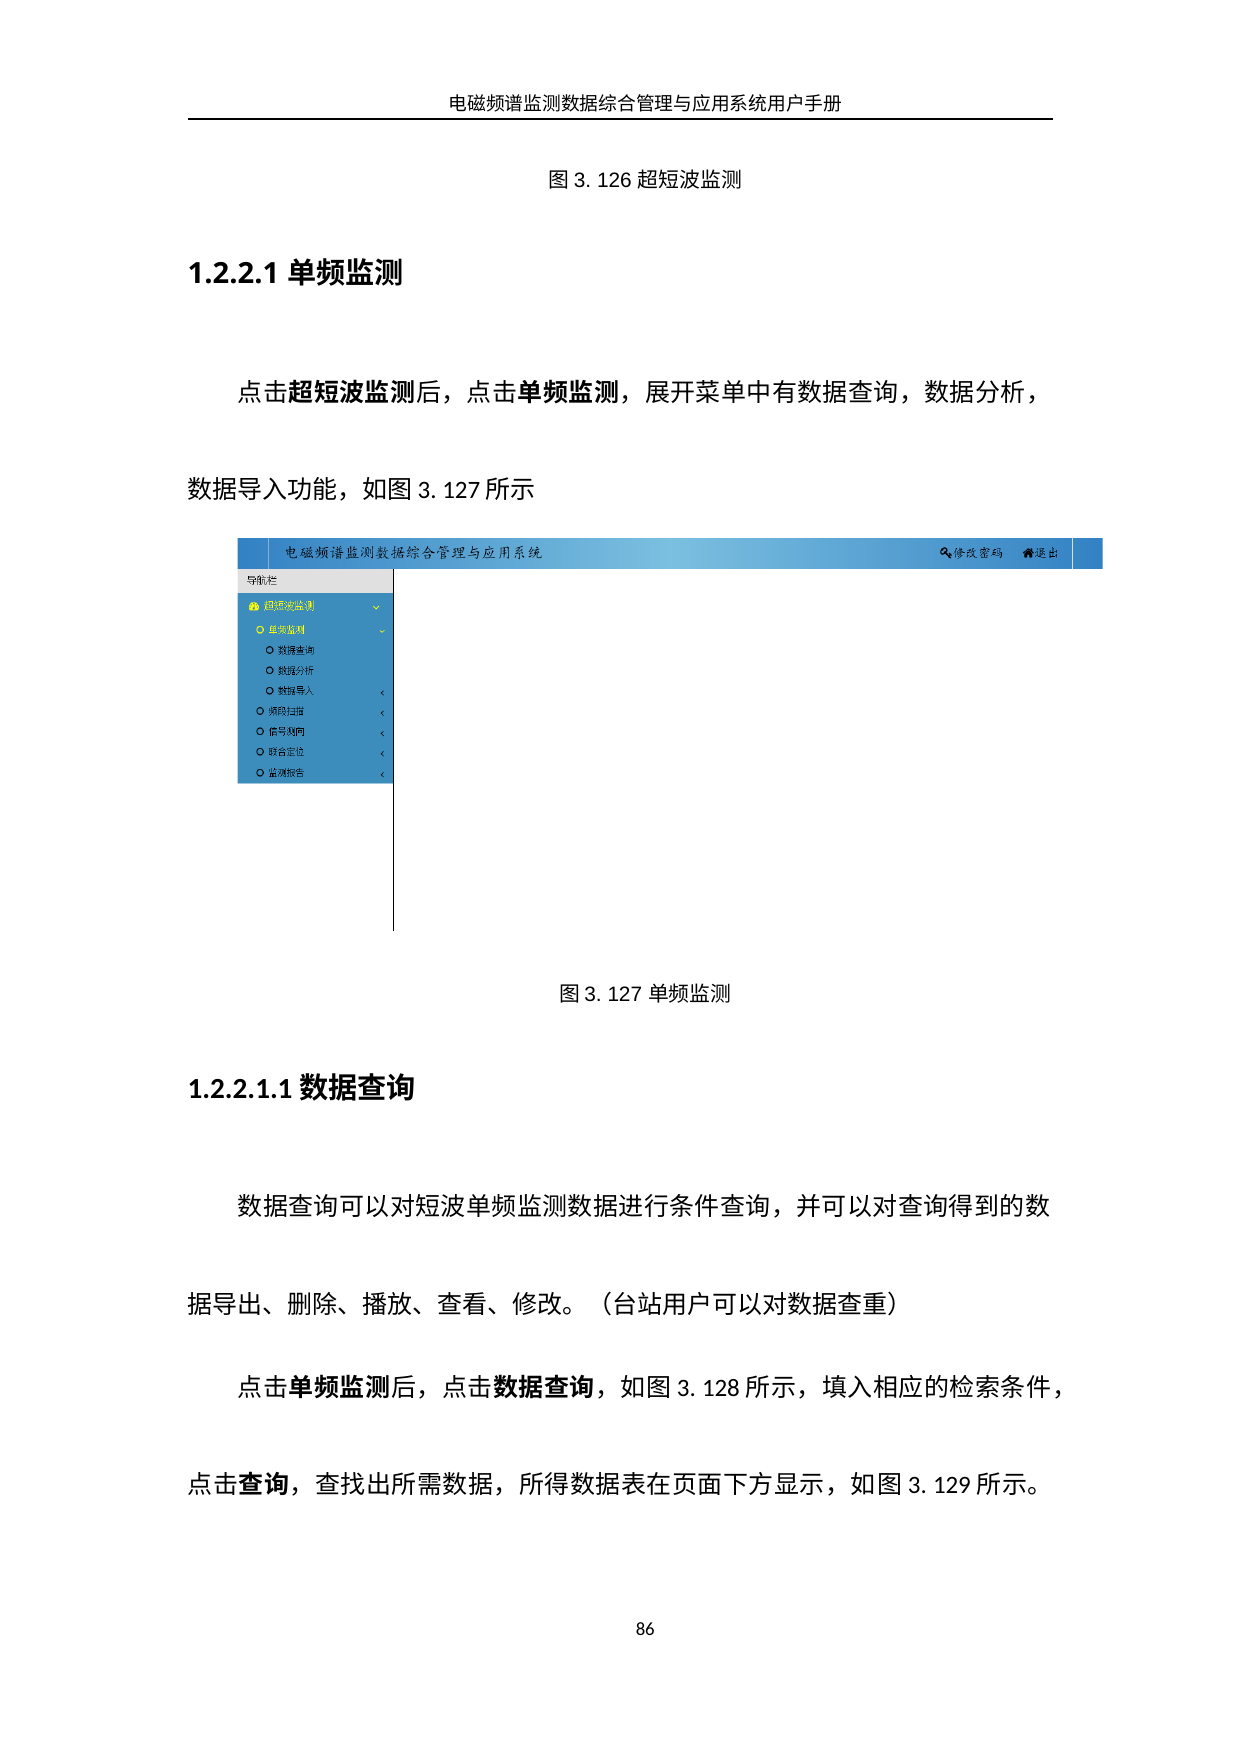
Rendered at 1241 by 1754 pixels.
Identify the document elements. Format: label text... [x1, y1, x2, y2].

text 图3. 127 单频监测 [187, 976, 1053, 1009]
picture [237, 538, 1103, 931]
text 数据查询可以对短波单频监测数据进行条件查询，并可以对查询得到的数据导出、删除、播放、查看、修改。（台站用户可以对数据查重） [187, 1172, 1053, 1335]
subtitle 1.2.2.1 单频监测 [187, 239, 1053, 304]
text 点击超短波监测后，点击单频监测，展开菜单中有数据查询，数据分析，数据导入功能，如图3. 127所示 [187, 358, 1053, 521]
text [187, 1353, 1053, 1516]
subtitle 1.2.2.1.1 数据查询 [187, 1053, 1053, 1118]
text 图3. 126 超短波监测 [187, 162, 1053, 194]
